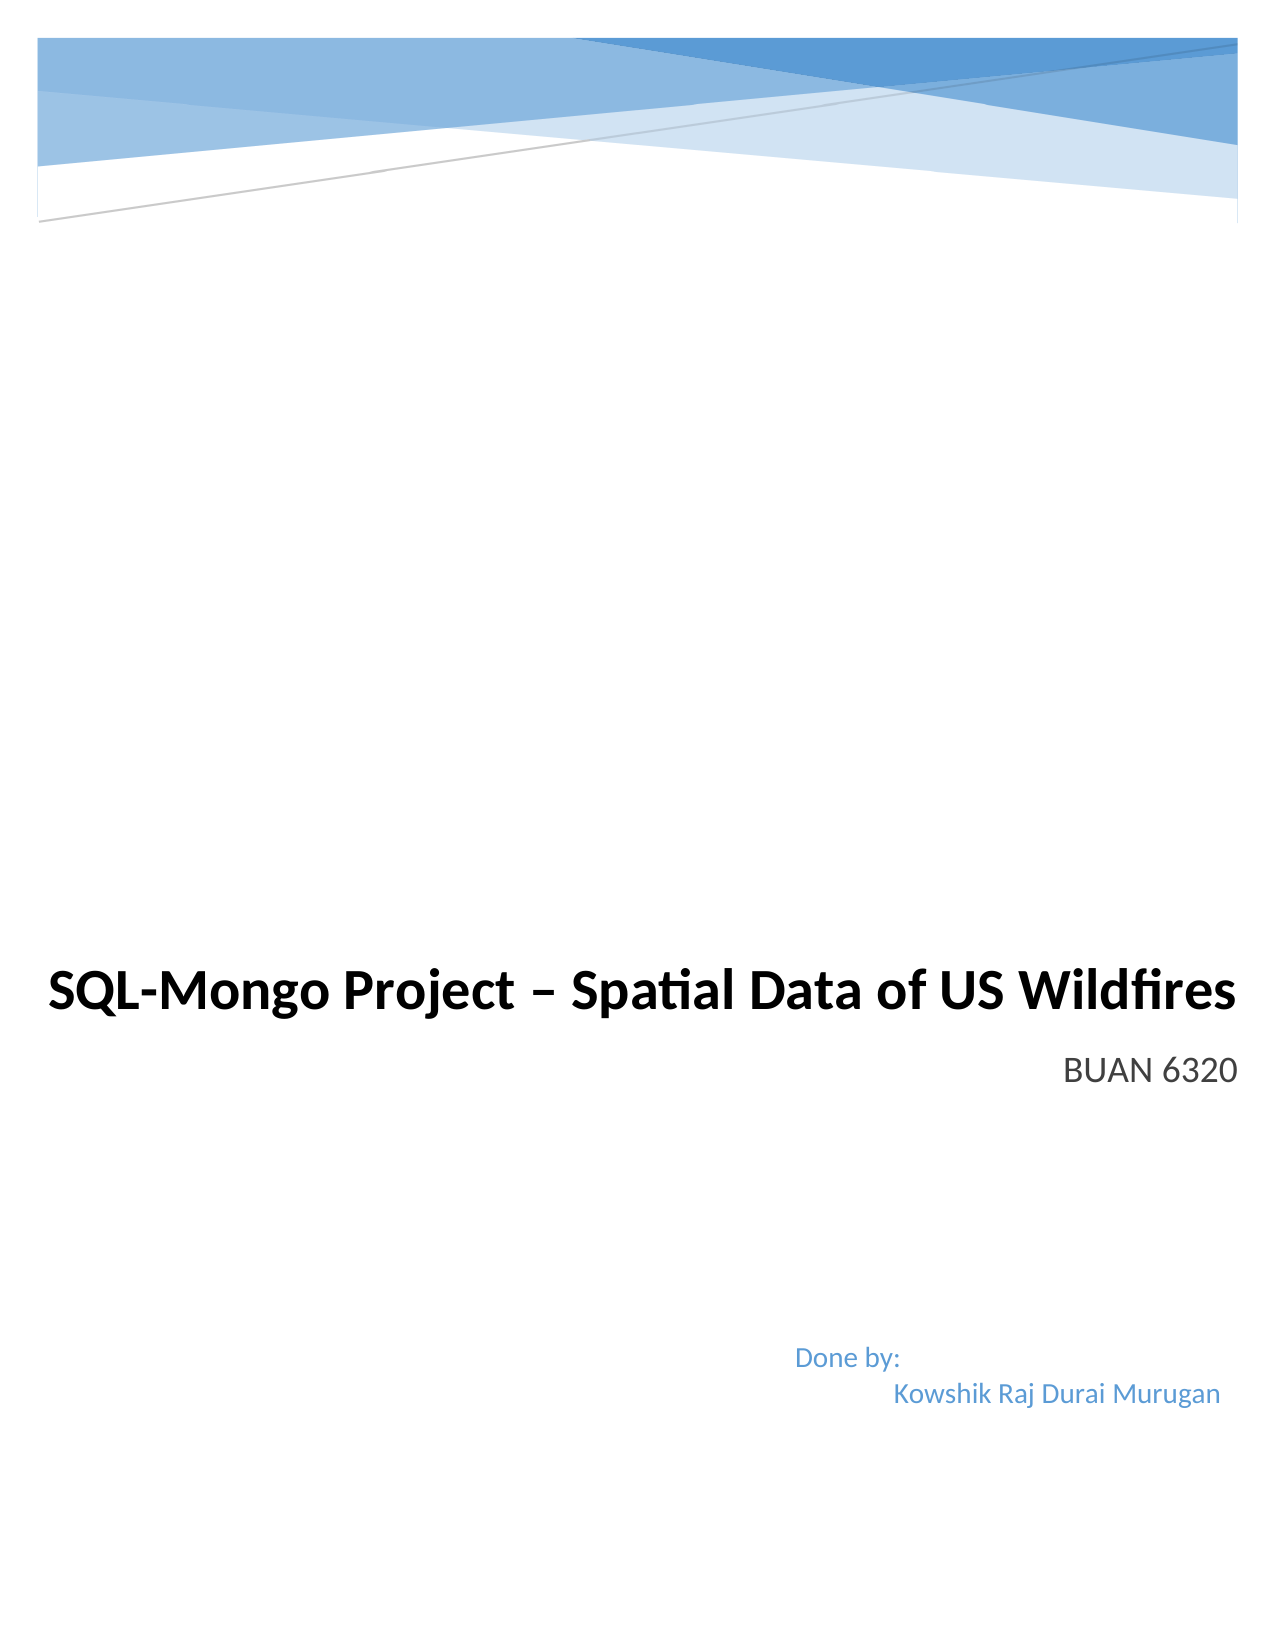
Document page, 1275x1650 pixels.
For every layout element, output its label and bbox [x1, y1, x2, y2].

picture [37, 37, 1238, 238]
